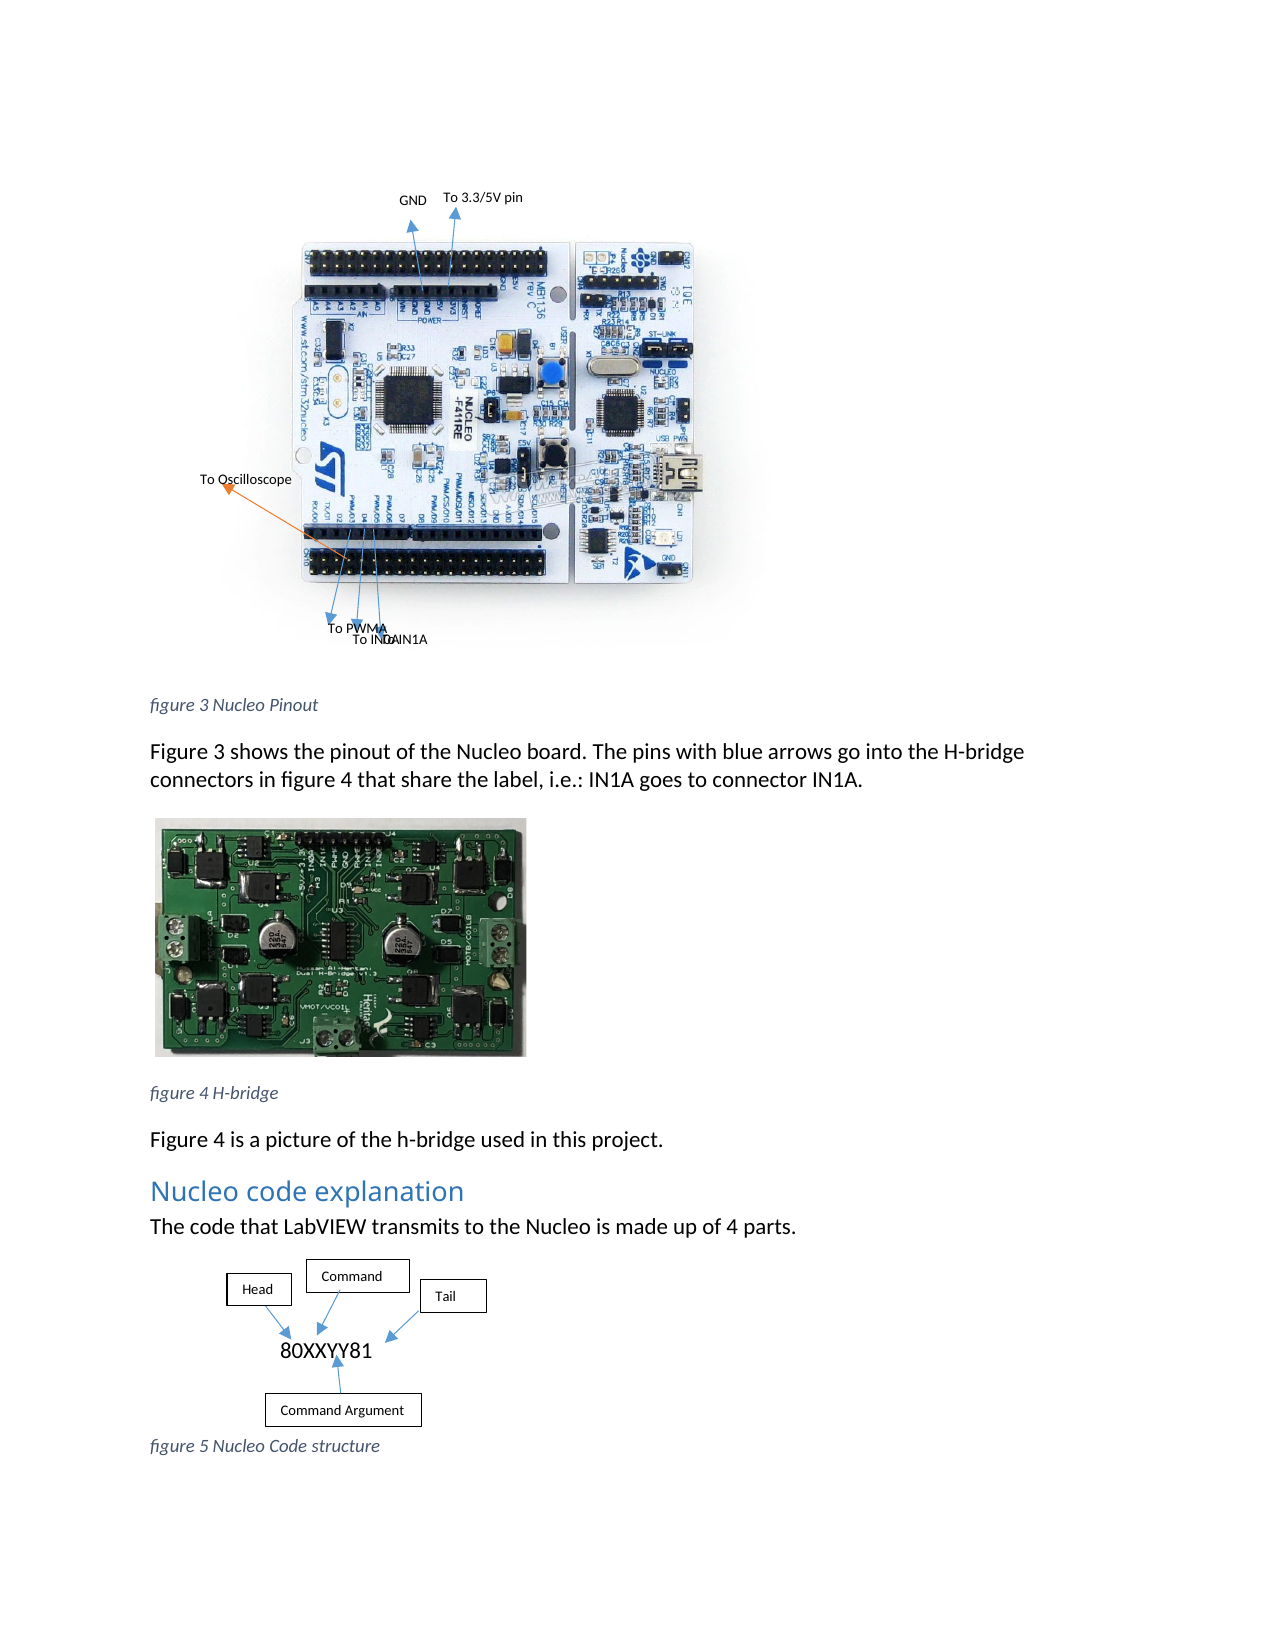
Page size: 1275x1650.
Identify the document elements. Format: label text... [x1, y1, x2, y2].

subtitle Nucleo code explanation [150, 1172, 1125, 1209]
text figure 3 Nucleo Pinout [150, 693, 1125, 716]
picture [155, 818, 527, 1057]
text The code that LabVIEW transmits to the Nucleo is made up of 4 parts. [150, 1212, 1125, 1240]
text Figure 3 shows the pinout of the Nucleo board. The pins with blue arrows go into the H-bridge connectors in figure 4 that share the label, i.e.: IN1A goes to connector IN1A. [150, 737, 1125, 793]
text Figure 4 is a picture of the h-bridge used in this project. [150, 1125, 1125, 1153]
picture [150, 150, 842, 669]
